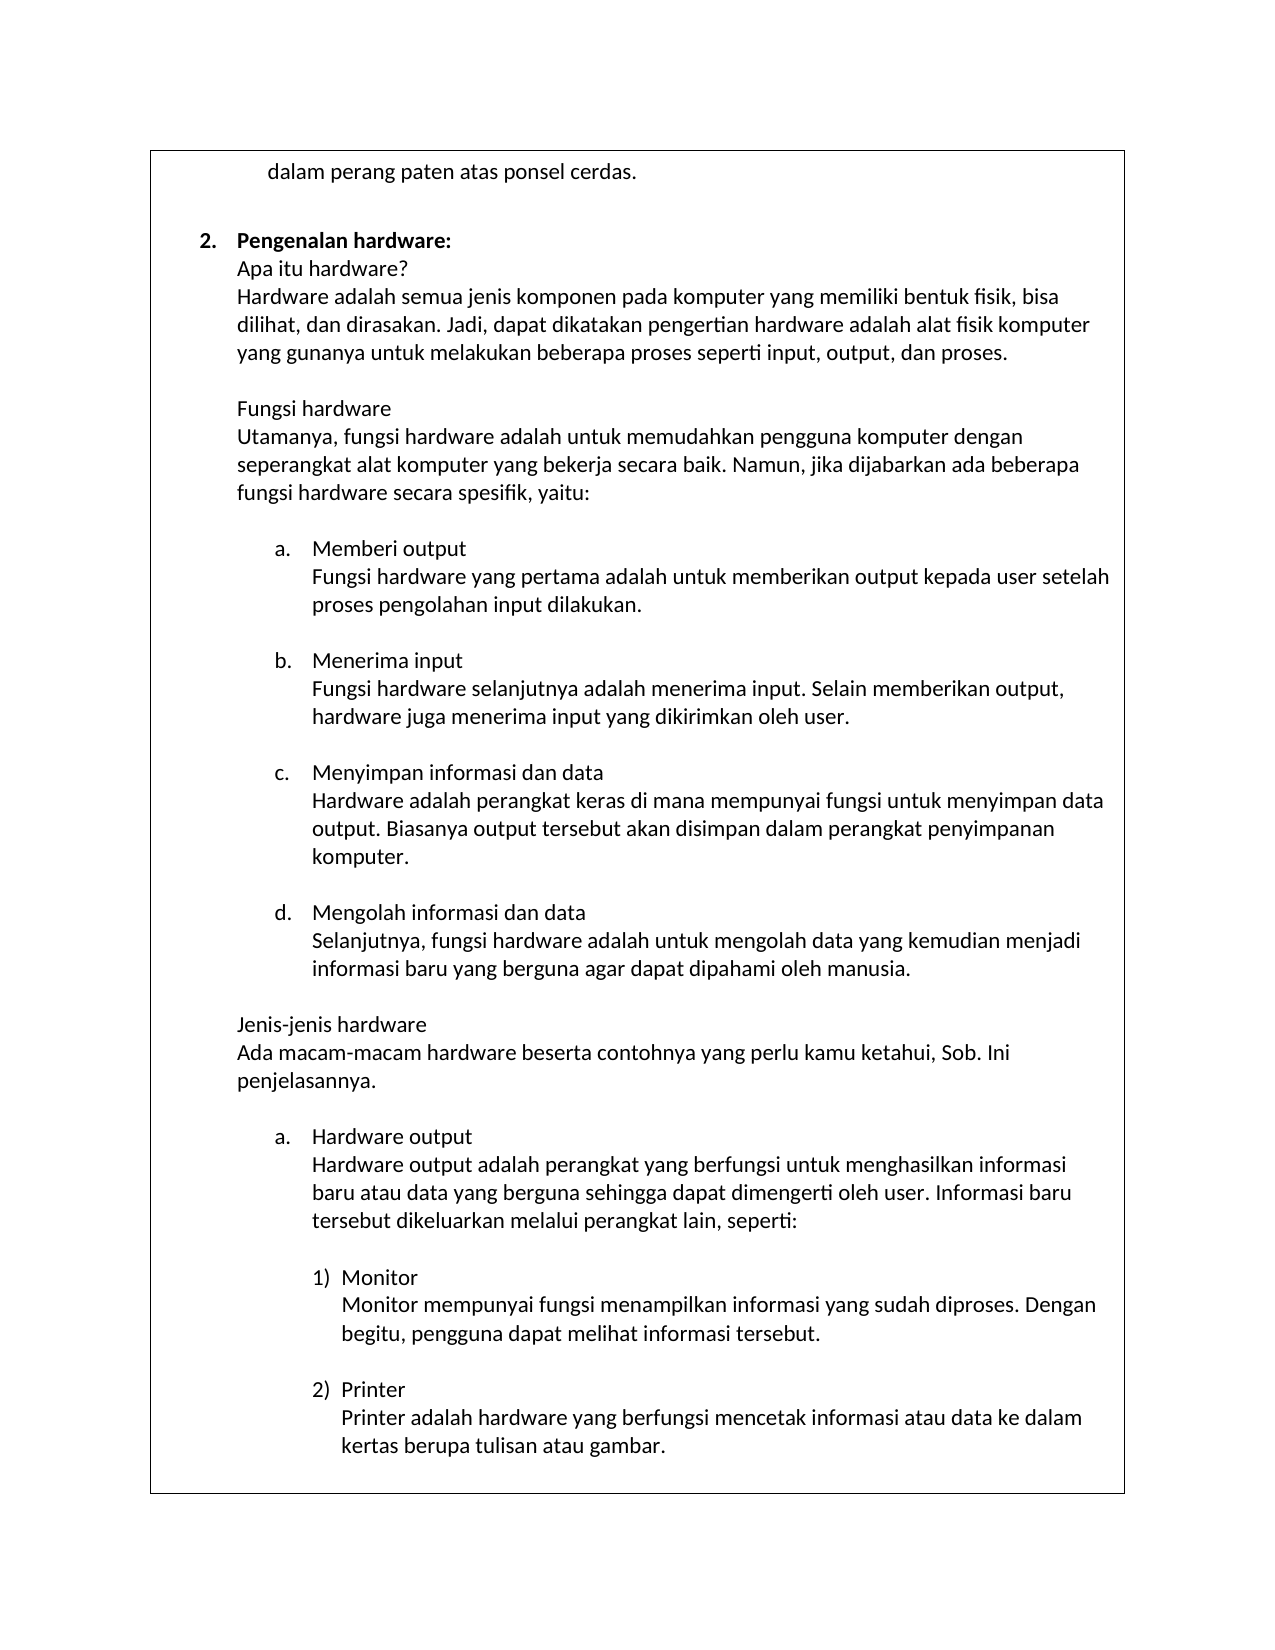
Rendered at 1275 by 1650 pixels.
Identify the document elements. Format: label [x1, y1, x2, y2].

table_cell [151, 151, 1124, 1493]
